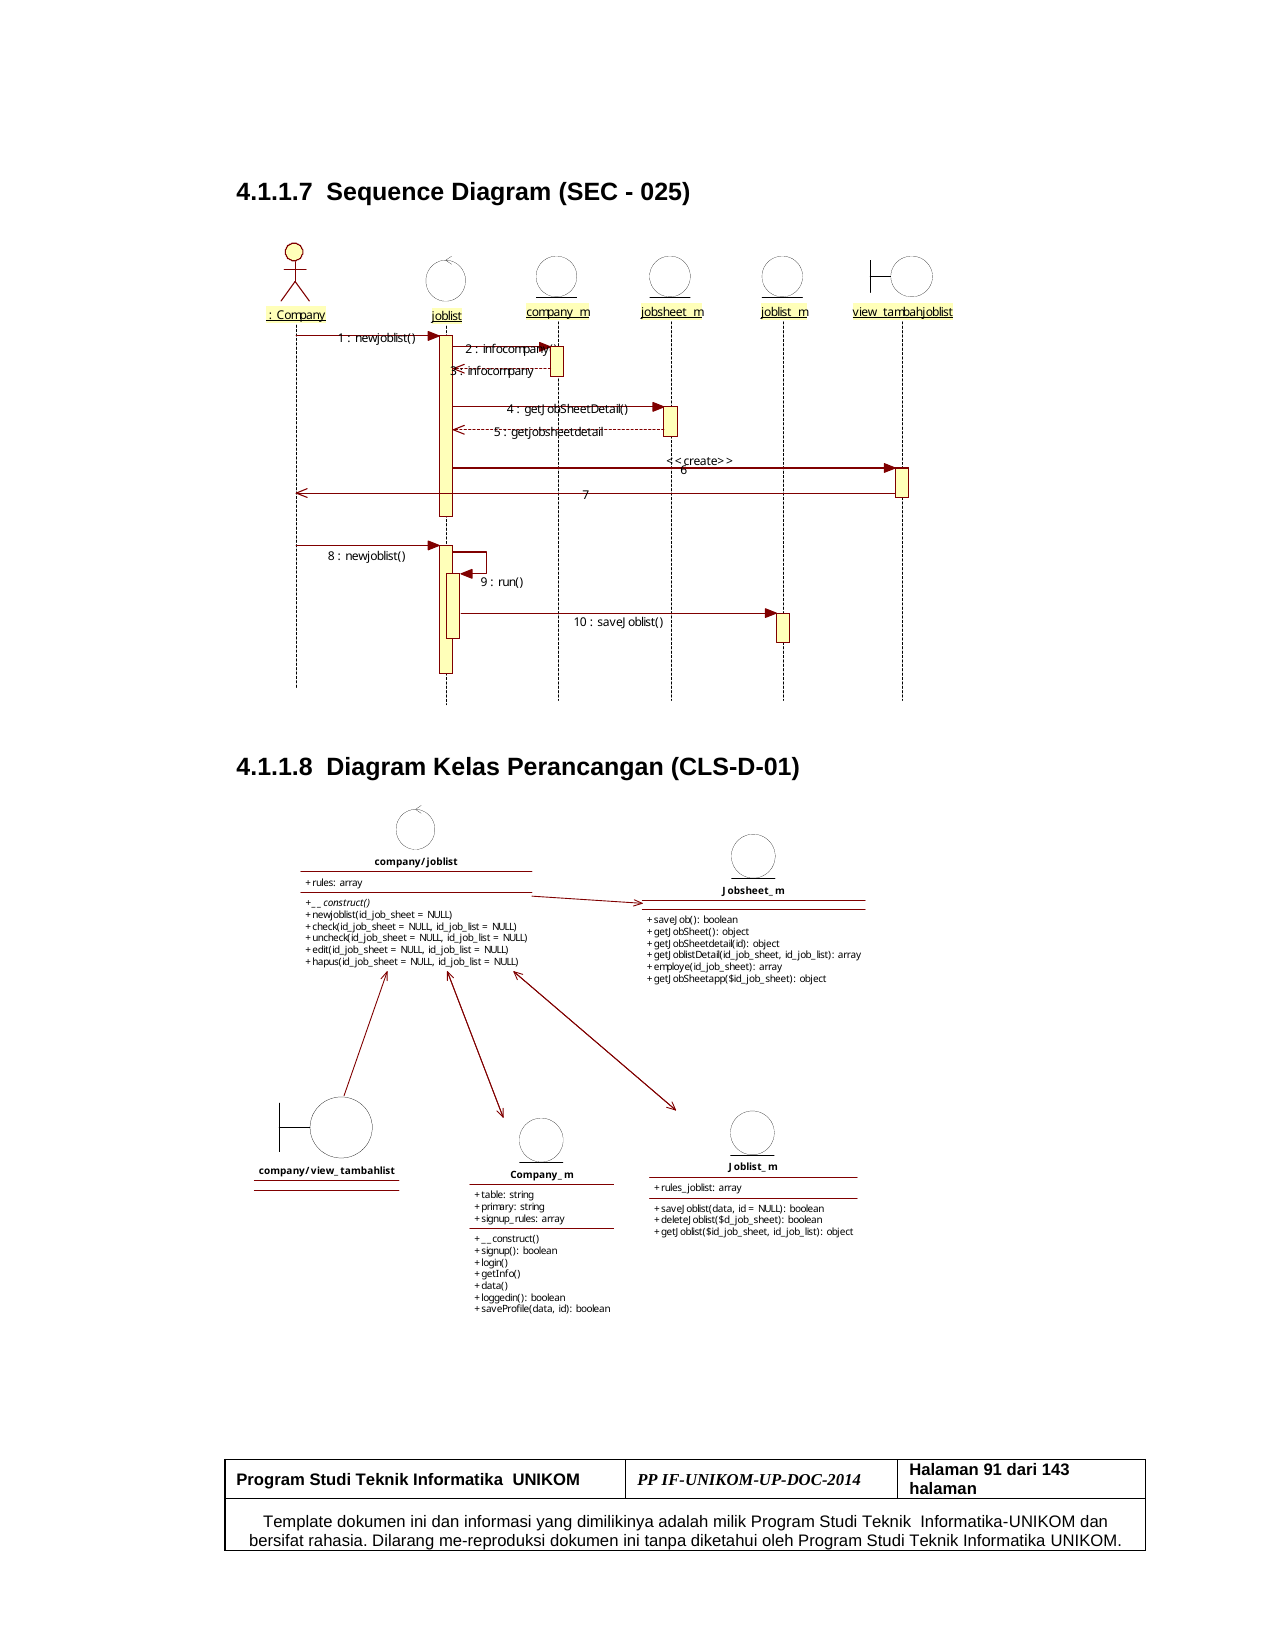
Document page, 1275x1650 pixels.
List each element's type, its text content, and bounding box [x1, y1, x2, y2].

subtitle Diagram Kelas Perancangan (CLS-D-01) [236, 752, 1098, 780]
subtitle Sequence Diagram (SEC - 025) [236, 177, 1098, 206]
